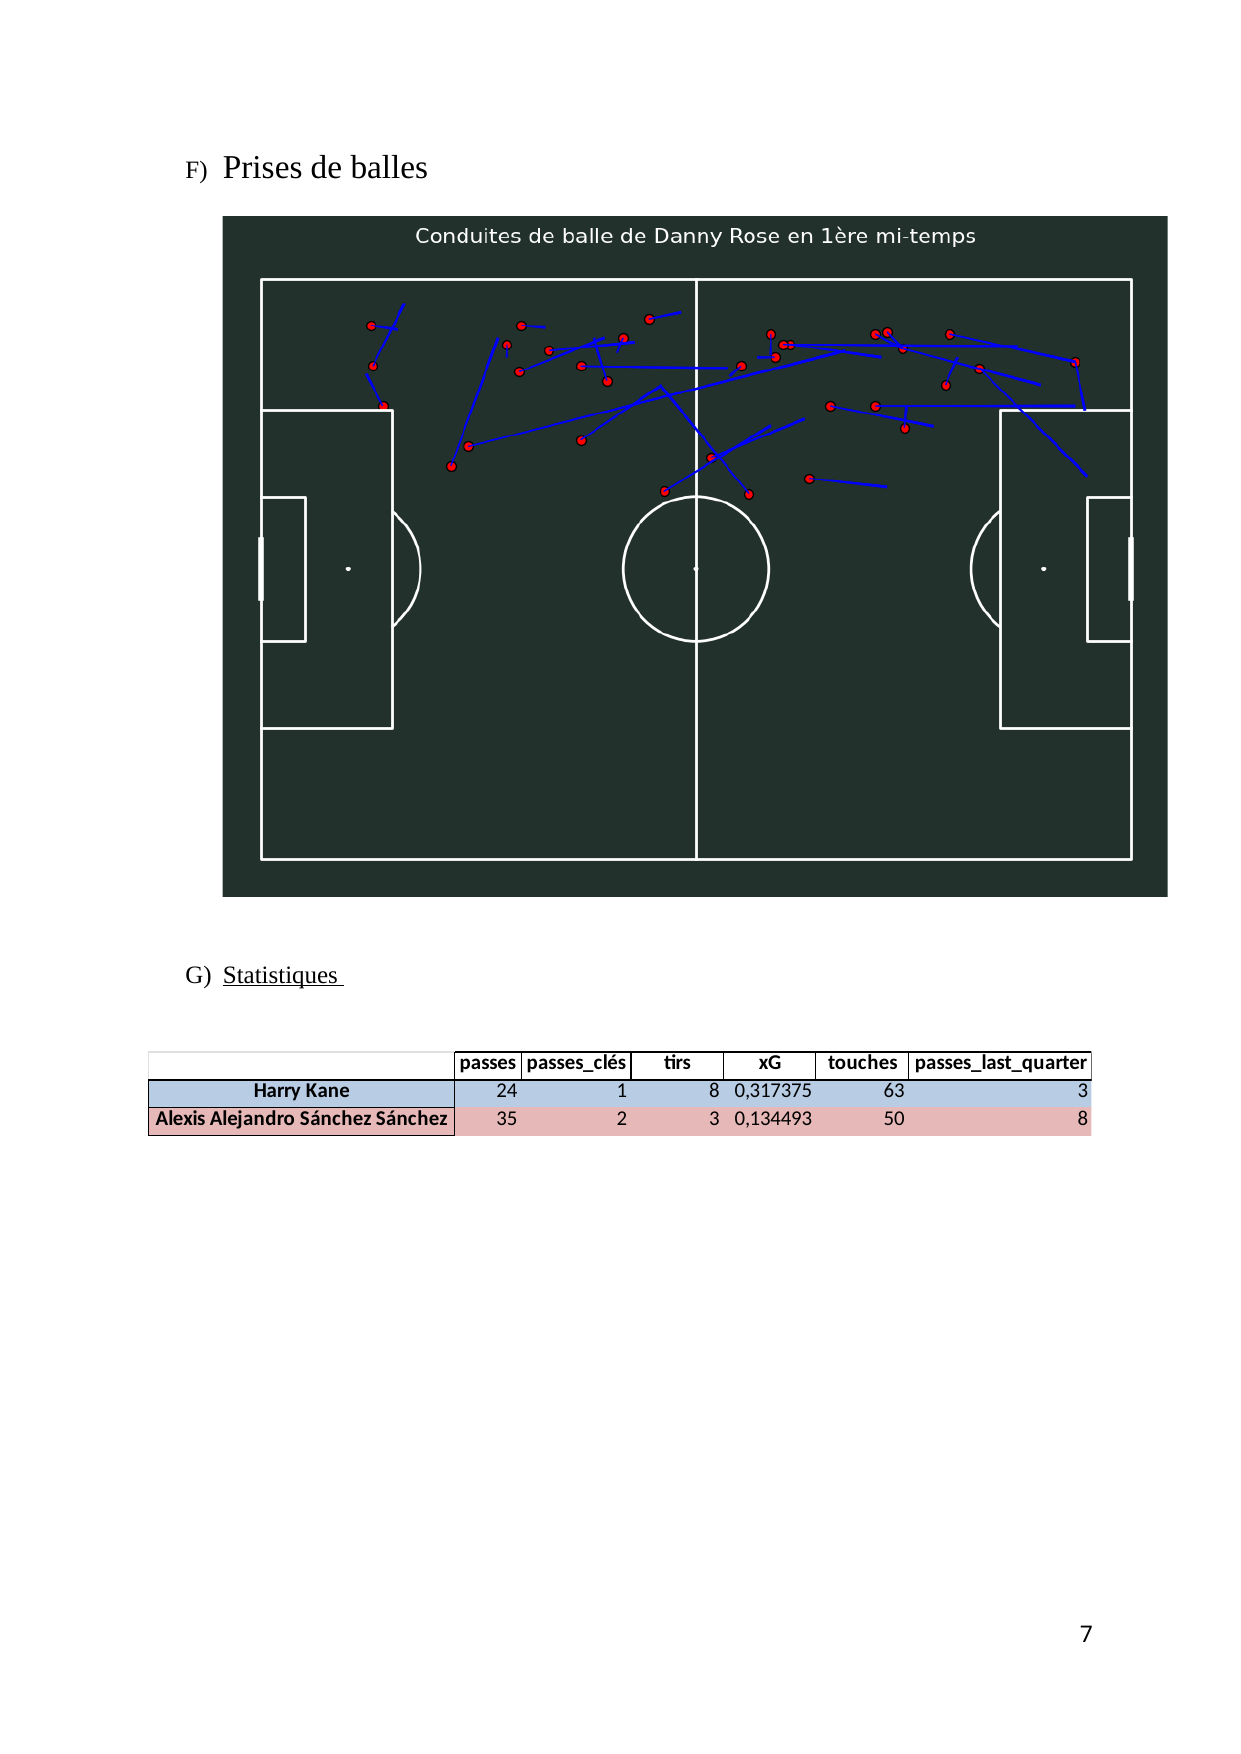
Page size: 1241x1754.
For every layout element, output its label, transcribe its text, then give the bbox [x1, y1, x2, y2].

picture [222, 216, 1168, 897]
list Statistiques [185, 960, 1093, 988]
list Prises de balles [185, 148, 1093, 186]
